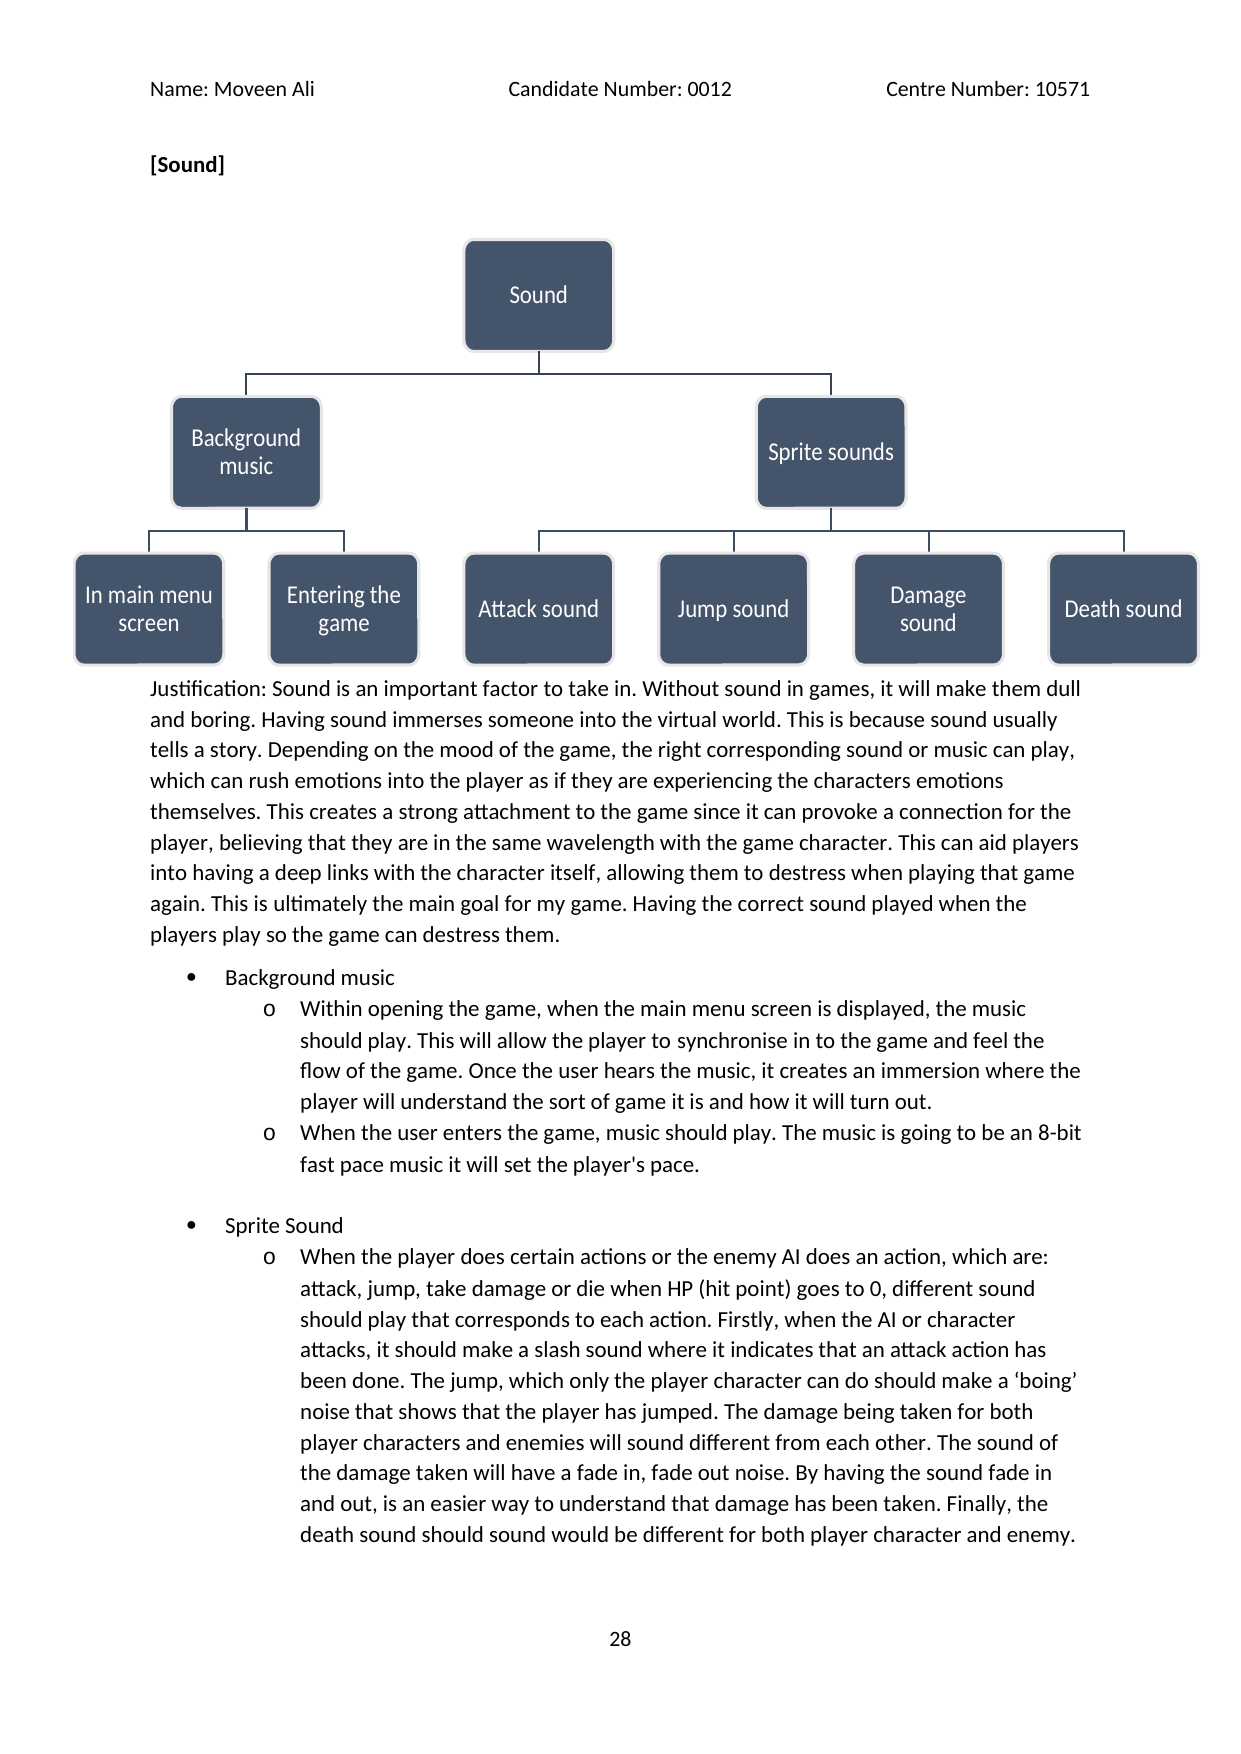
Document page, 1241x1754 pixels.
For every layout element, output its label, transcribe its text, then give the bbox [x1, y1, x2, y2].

text Justification: Sound is an important factor to take in. Without sound in games, it will make them dull and boring. Having sound immerses someone into the virtual world. This is because sound usually tells a story. Depending on the mood of the game, the right corresponding sound or music can play, which can rush emotions into the player as if they are experiencing the characters emotions themselves. This creates a strong attachment to the game since it can provoke a connection for the player, believing that they are in the same wavelength with the game character. This can aid players into having a deep links with the character itself, allowing them to destress when playing that game again. This is ultimately the main goal for my game. Having the correct sound played when the players play so the game can destress them. [150, 375, 1090, 948]
text Justification: Sound is an important factor to take in. Without sound in games, it will make them dull and boring. Having sound immerses someone into the virtual world. This is because sound usually tells a story. Depending on the mood of the game, the right corresponding sound or music can play, which can rush emotions into the player as if they are experiencing the characters emotions themselves. This creates a strong attachment to the game since it can provoke a connection for the player, believing that they are in the same wavelength with the game character. This can aid players into having a deep links with the character itself, allowing them to destress when playing that game again. This is ultimately the main goal for my game. Having the correct sound played when the players play so the game can destress them. [150, 181, 1090, 530]
list Within opening the game, when the main menu screen is displayed, the music should play. This will allow the player to synchronise in to the game and feel the flow of the game. Once the user hears the music, it creates an immersion where the player will understand the sort of game it is and how it will turn out. [262, 994, 1090, 1115]
list Background music [187, 963, 1090, 991]
list Sprite Sound [187, 1211, 1090, 1239]
list When the user enters the game, music should play. The music is going to be an 8-bit fast pace music it will set the player's pace. [262, 1118, 1090, 1178]
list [262, 1242, 1090, 1548]
text [Sound] [150, 150, 1090, 178]
